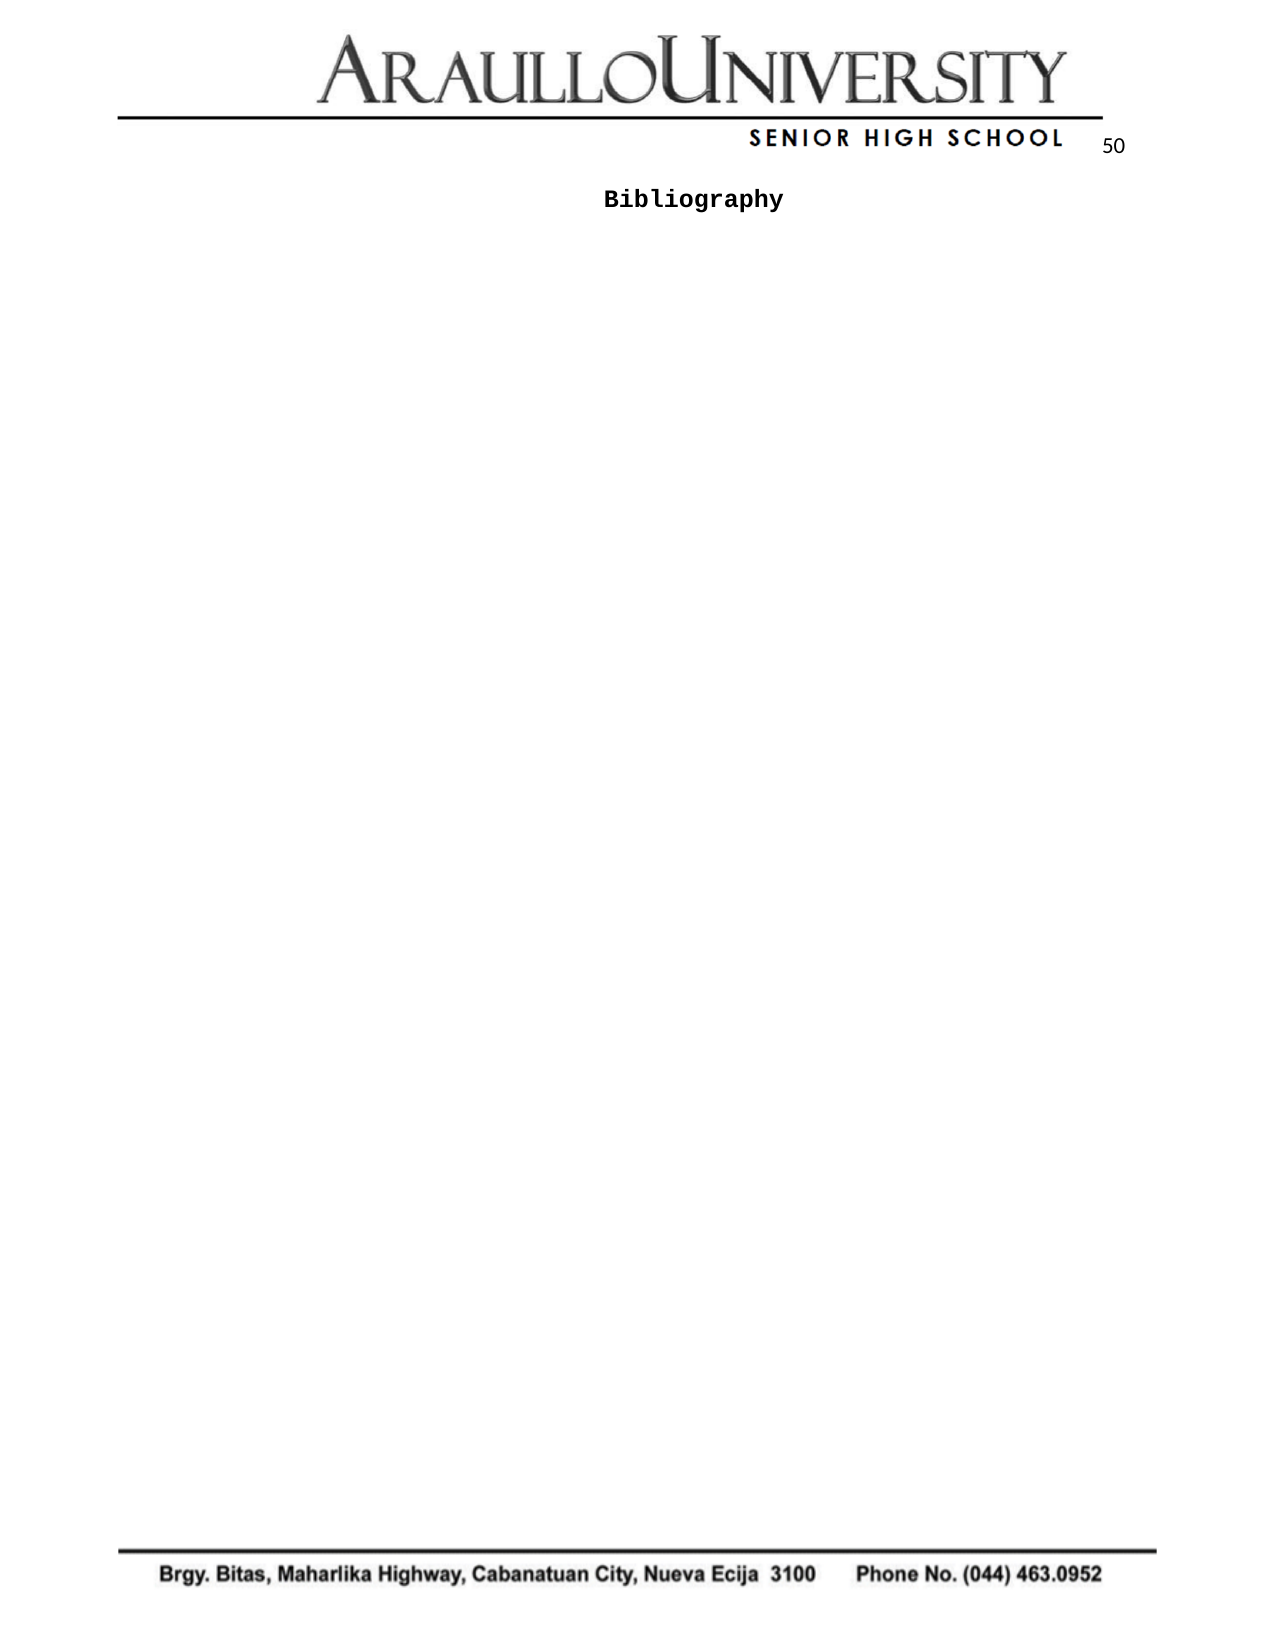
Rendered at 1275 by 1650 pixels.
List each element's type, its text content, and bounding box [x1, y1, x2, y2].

text Bibliography [262, 187, 1125, 215]
picture [103, 21, 1172, 153]
picture [118, 1547, 1157, 1595]
picture [1116, 140, 1122, 152]
